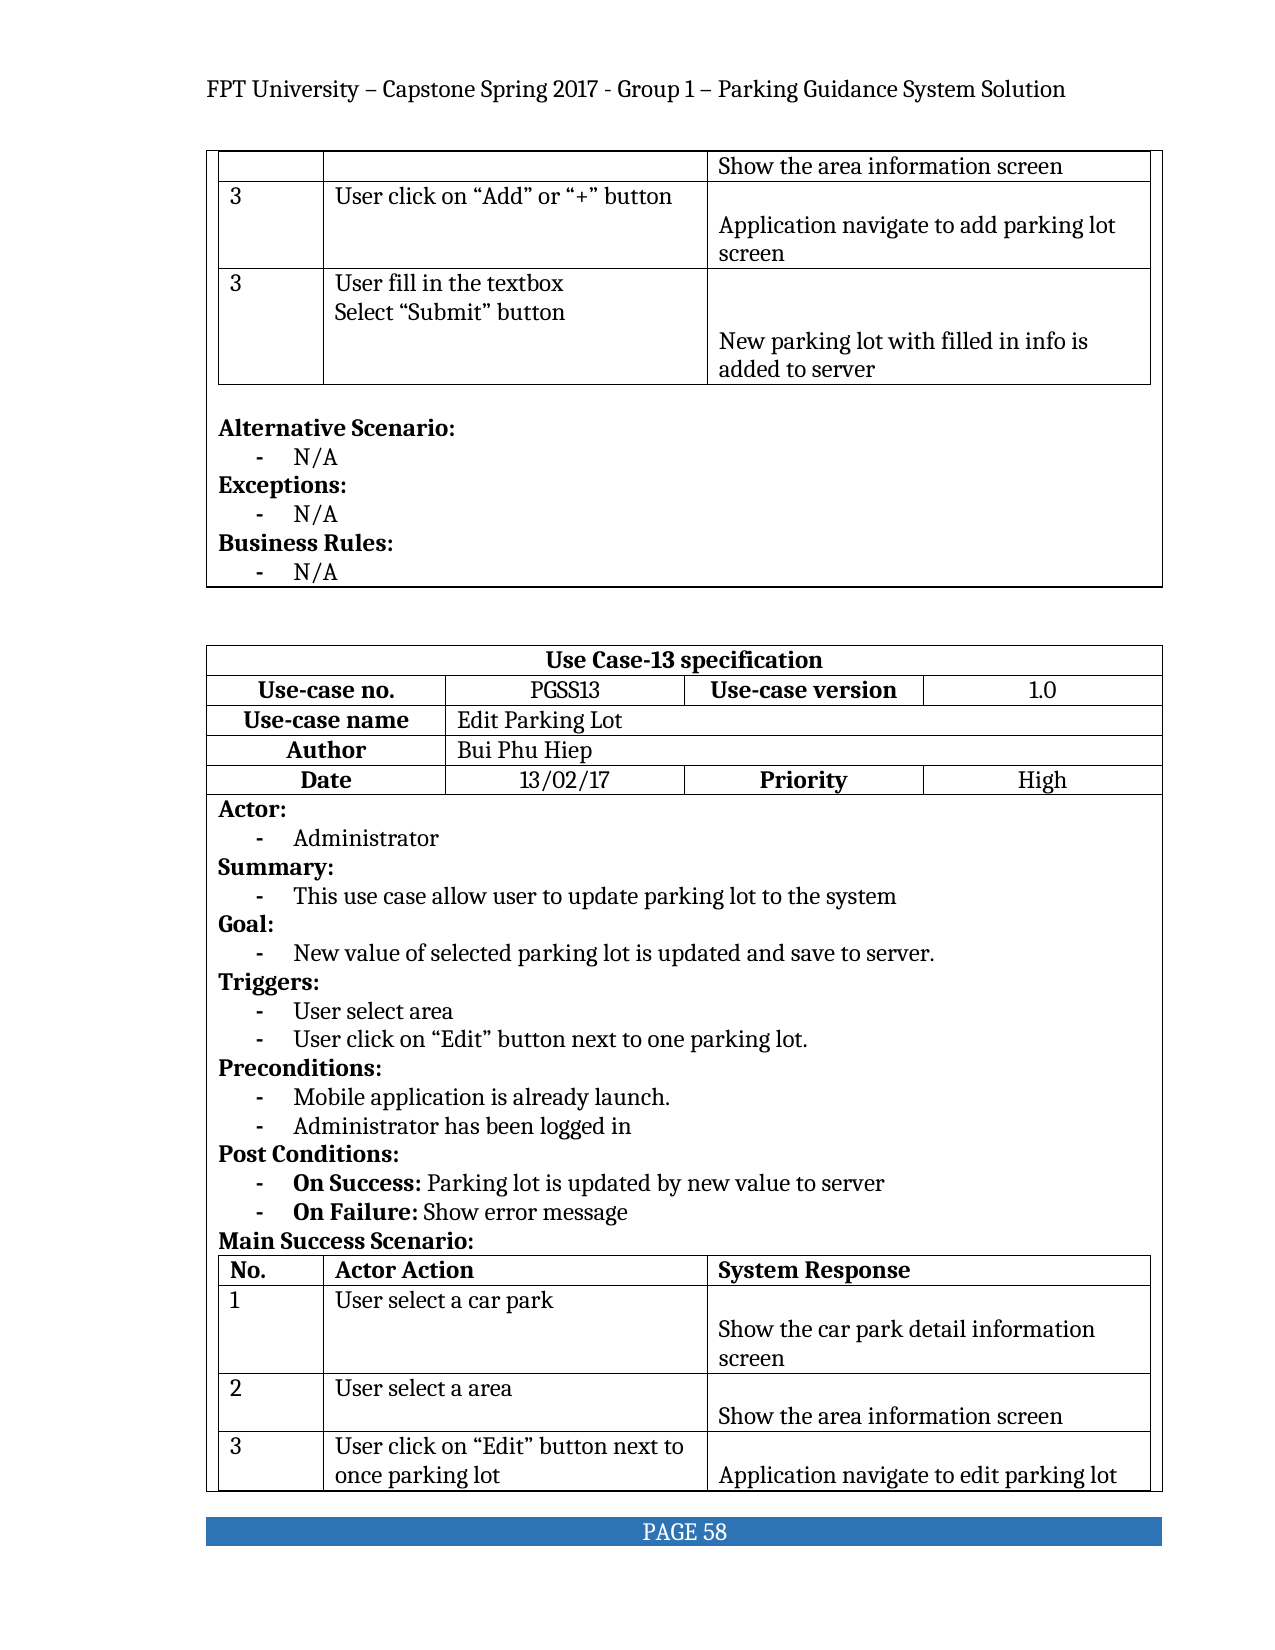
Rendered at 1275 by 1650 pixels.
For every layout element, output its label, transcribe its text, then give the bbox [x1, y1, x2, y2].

table_cell Edit Parking Lot [446, 706, 1162, 735]
table_cell Bui Phu Hiep [446, 736, 1162, 764]
table_cell Author [207, 736, 445, 764]
table_cell High [924, 766, 1162, 794]
table_cell Priority [685, 766, 923, 794]
table_cell 13/02/17 [446, 766, 684, 794]
table_cell Use-case name [207, 706, 445, 735]
table_cell Date [207, 766, 445, 794]
table_cell PGSS13 [446, 676, 684, 705]
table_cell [207, 151, 1162, 586]
table_cell 1.0 [924, 676, 1162, 705]
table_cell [207, 795, 1162, 1491]
table_cell Use-case version [685, 676, 923, 705]
table_cell Use-case no. [207, 676, 445, 705]
table_header Use Case-13 specification [207, 646, 1162, 675]
